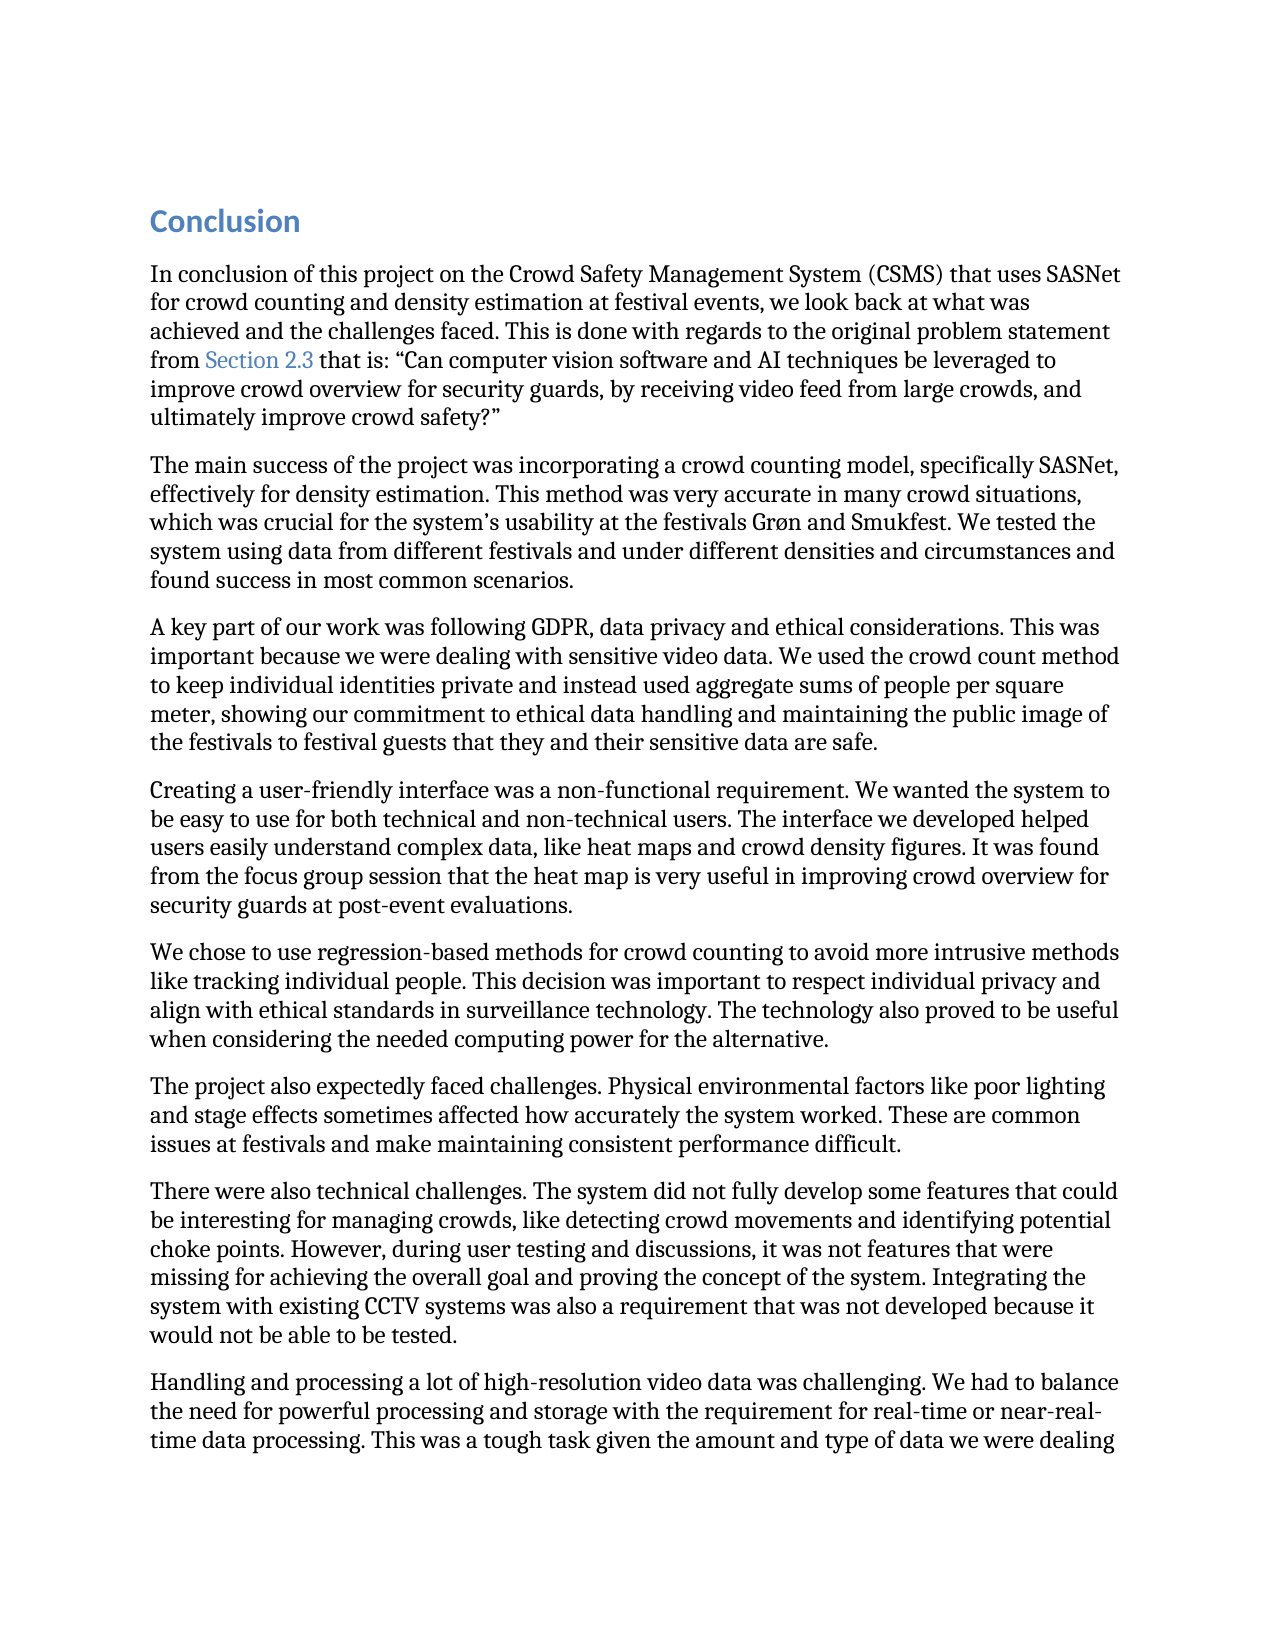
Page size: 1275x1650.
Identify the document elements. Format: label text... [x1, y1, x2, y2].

text In conclusion of this project on the Crowd Safety Management System (CSMS) that uses SASNet for crowd counting and density estimation at festival events, we look back at what was achieved and the challenges faced. This is done with regards to the original problem statement from Section 2.3 that is: “Can computer vision software and AI techniques be leveraged to improve crowd overview for security guards, by receiving video feed from large crowds, and ultimately improve crowd safety?” [150, 259, 1125, 432]
subtitle Conclusion [150, 200, 1125, 241]
text Creating a user-friendly interface was a non-functional requirement. We wanted the system to be easy to use for both technical and non-technical users. The interface we developed helped users easily understand complex data, like heat maps and crowd density figures. It was found from the focus group session that the heat map is very useful in improving crowd overview for security guards at post-event evaluations. [150, 776, 1125, 919]
text We chose to use regression-based methods for crowd counting to avoid more intrusive methods like tracking individual people. This decision was important to respect individual privacy and align with ethical standards in surveillance technology. The technology also proved to be useful when considering the needed computing power for the alternative. [150, 938, 1125, 1053]
text The main success of the project was incorporating a crowd counting model, specifically SASNet, effectively for density estimation. This method was very accurate in many crowd situations, which was crucial for the system’s usability at the festivals Grøn and Smukfest. We tested the system using data from different festivals and under different densities and circumstances and found success in most common scenarios. [150, 451, 1125, 594]
text There were also technical challenges. The system did not fully develop some features that could be interesting for managing crowds, like detecting crowd movements and identifying potential choke points. However, during user testing and discussions, it was not features that were missing for achieving the overall goal and proving the concept of the system. Integrating the system with existing CCTV systems was also a requirement that was not developed because it would not be able to be tested. [150, 1177, 1125, 1349]
text A key part of our work was following GDPR, data privacy and ethical considerations. This was important because we were dealing with sensitive video data. We used the crowd count method to keep individual identities private and instead used aggregate sums of people per square meter, showing our commitment to ethical data handling and maintaining the public image of the festivals to festival guests that they and their sensitive data are safe. [150, 613, 1125, 757]
text The project also expectedly faced challenges. Physical environmental factors like poor lighting and stage effects sometimes affected how accurately the system worked. These are common issues at festivals and make maintaining consistent performance difficult. [150, 1072, 1125, 1158]
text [150, 1368, 1125, 1454]
